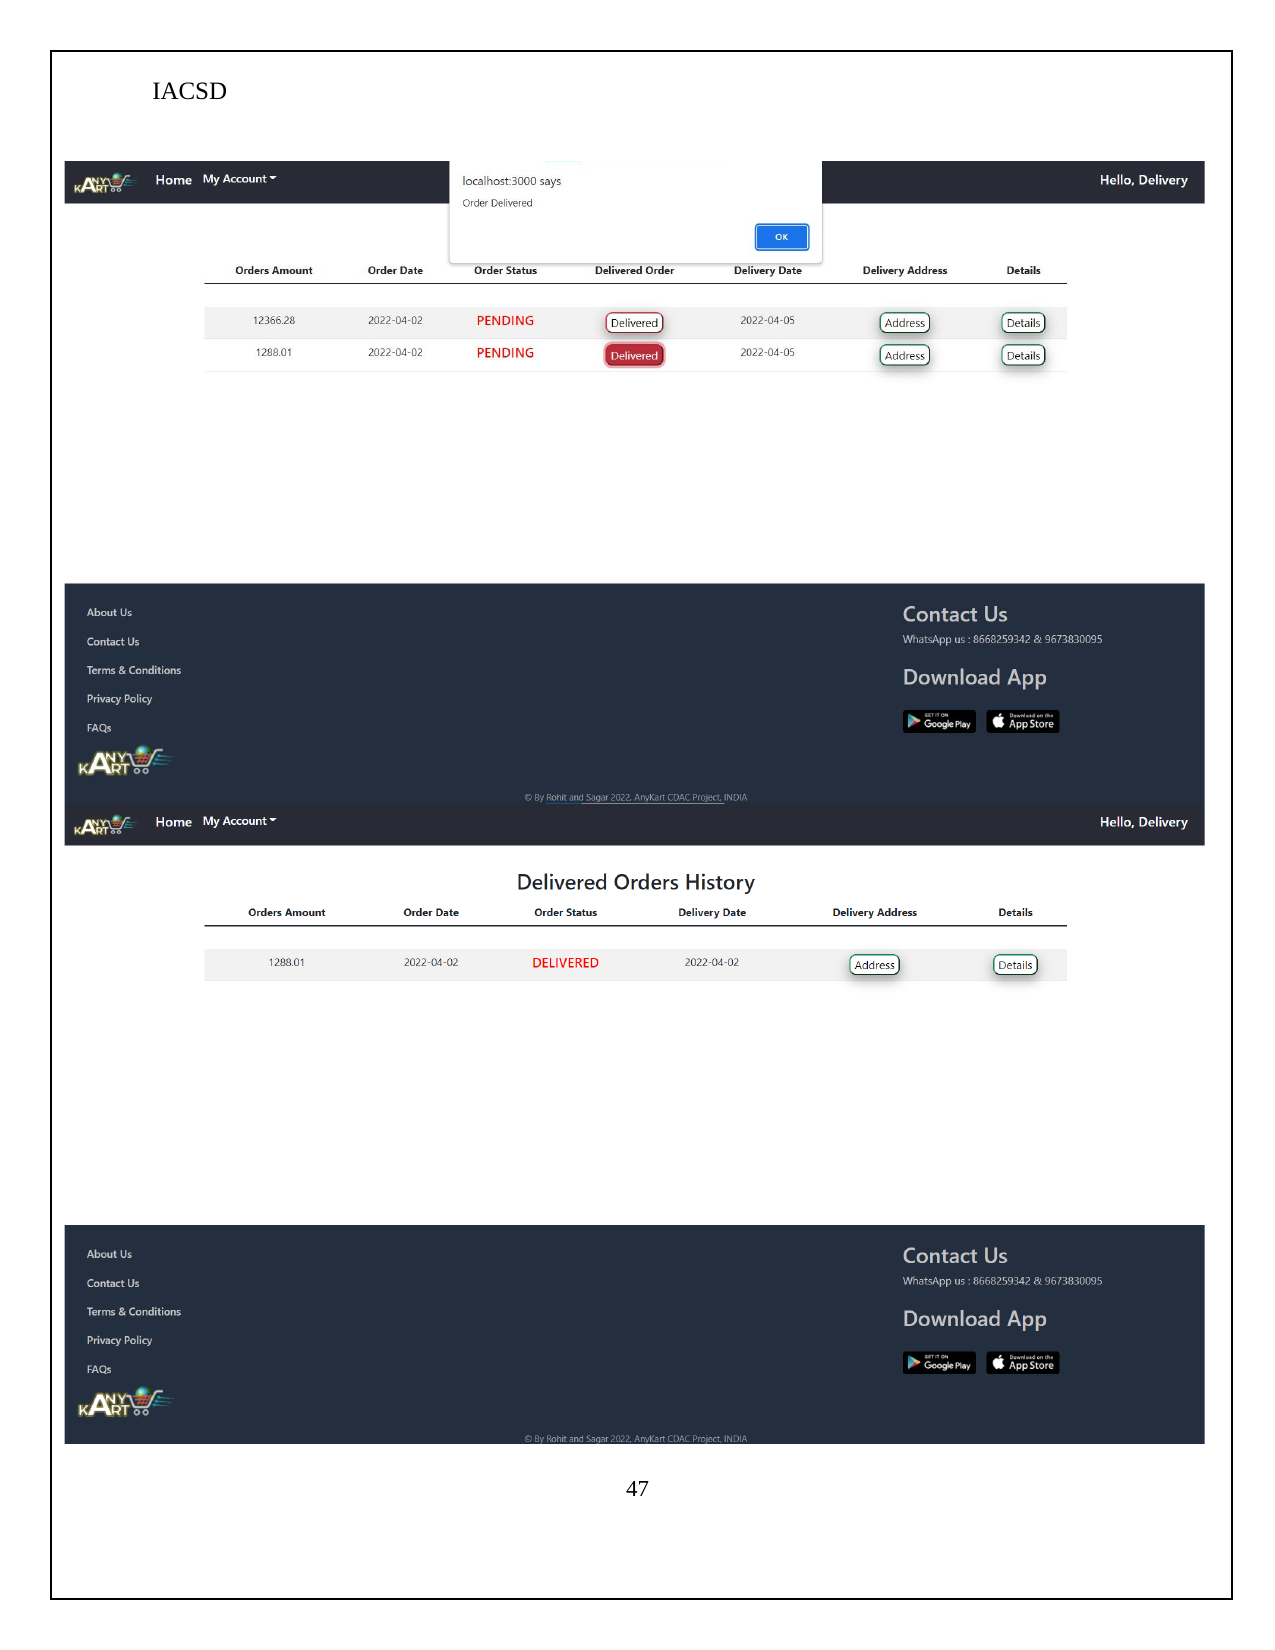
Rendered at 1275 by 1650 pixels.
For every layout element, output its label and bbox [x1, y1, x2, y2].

picture [64, 161, 1205, 1444]
